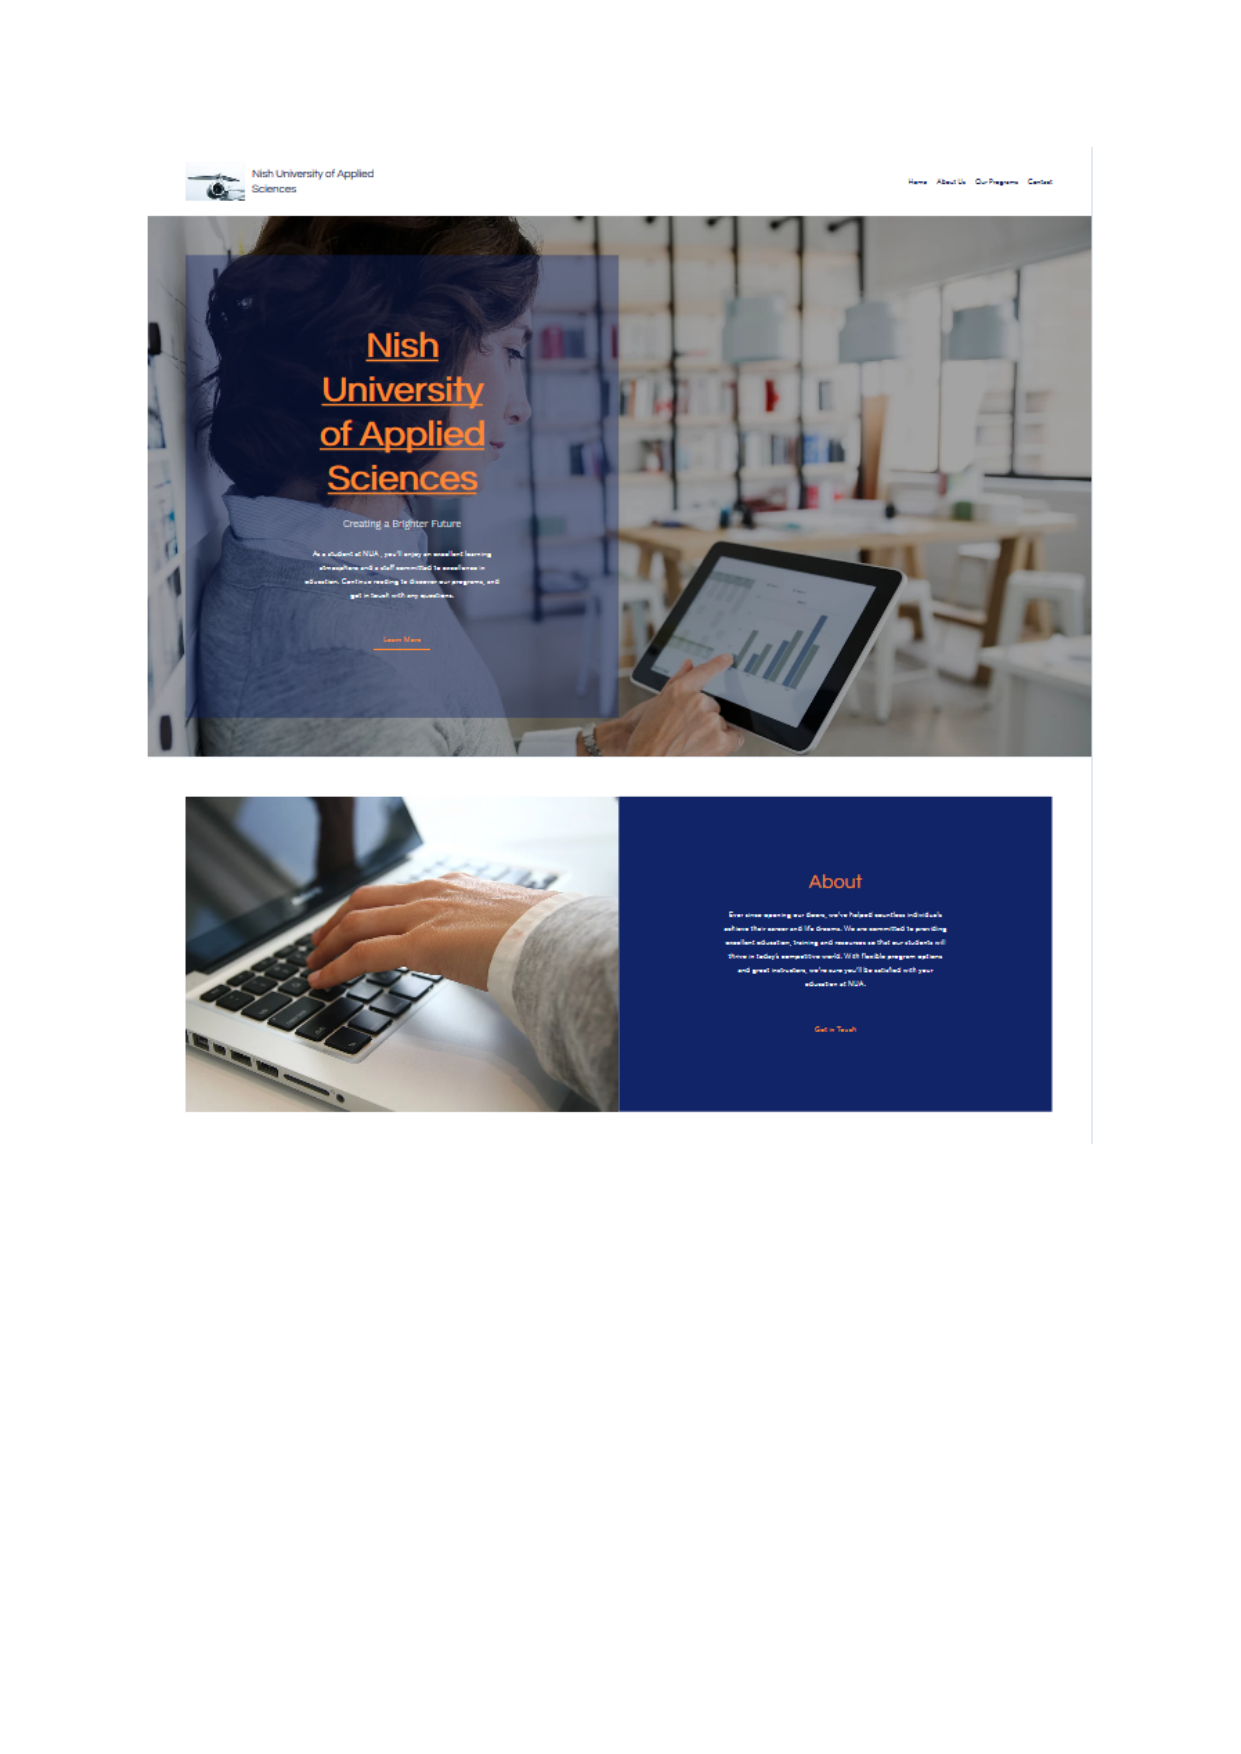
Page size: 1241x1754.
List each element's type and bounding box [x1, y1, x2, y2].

picture [147, 147, 1093, 1144]
